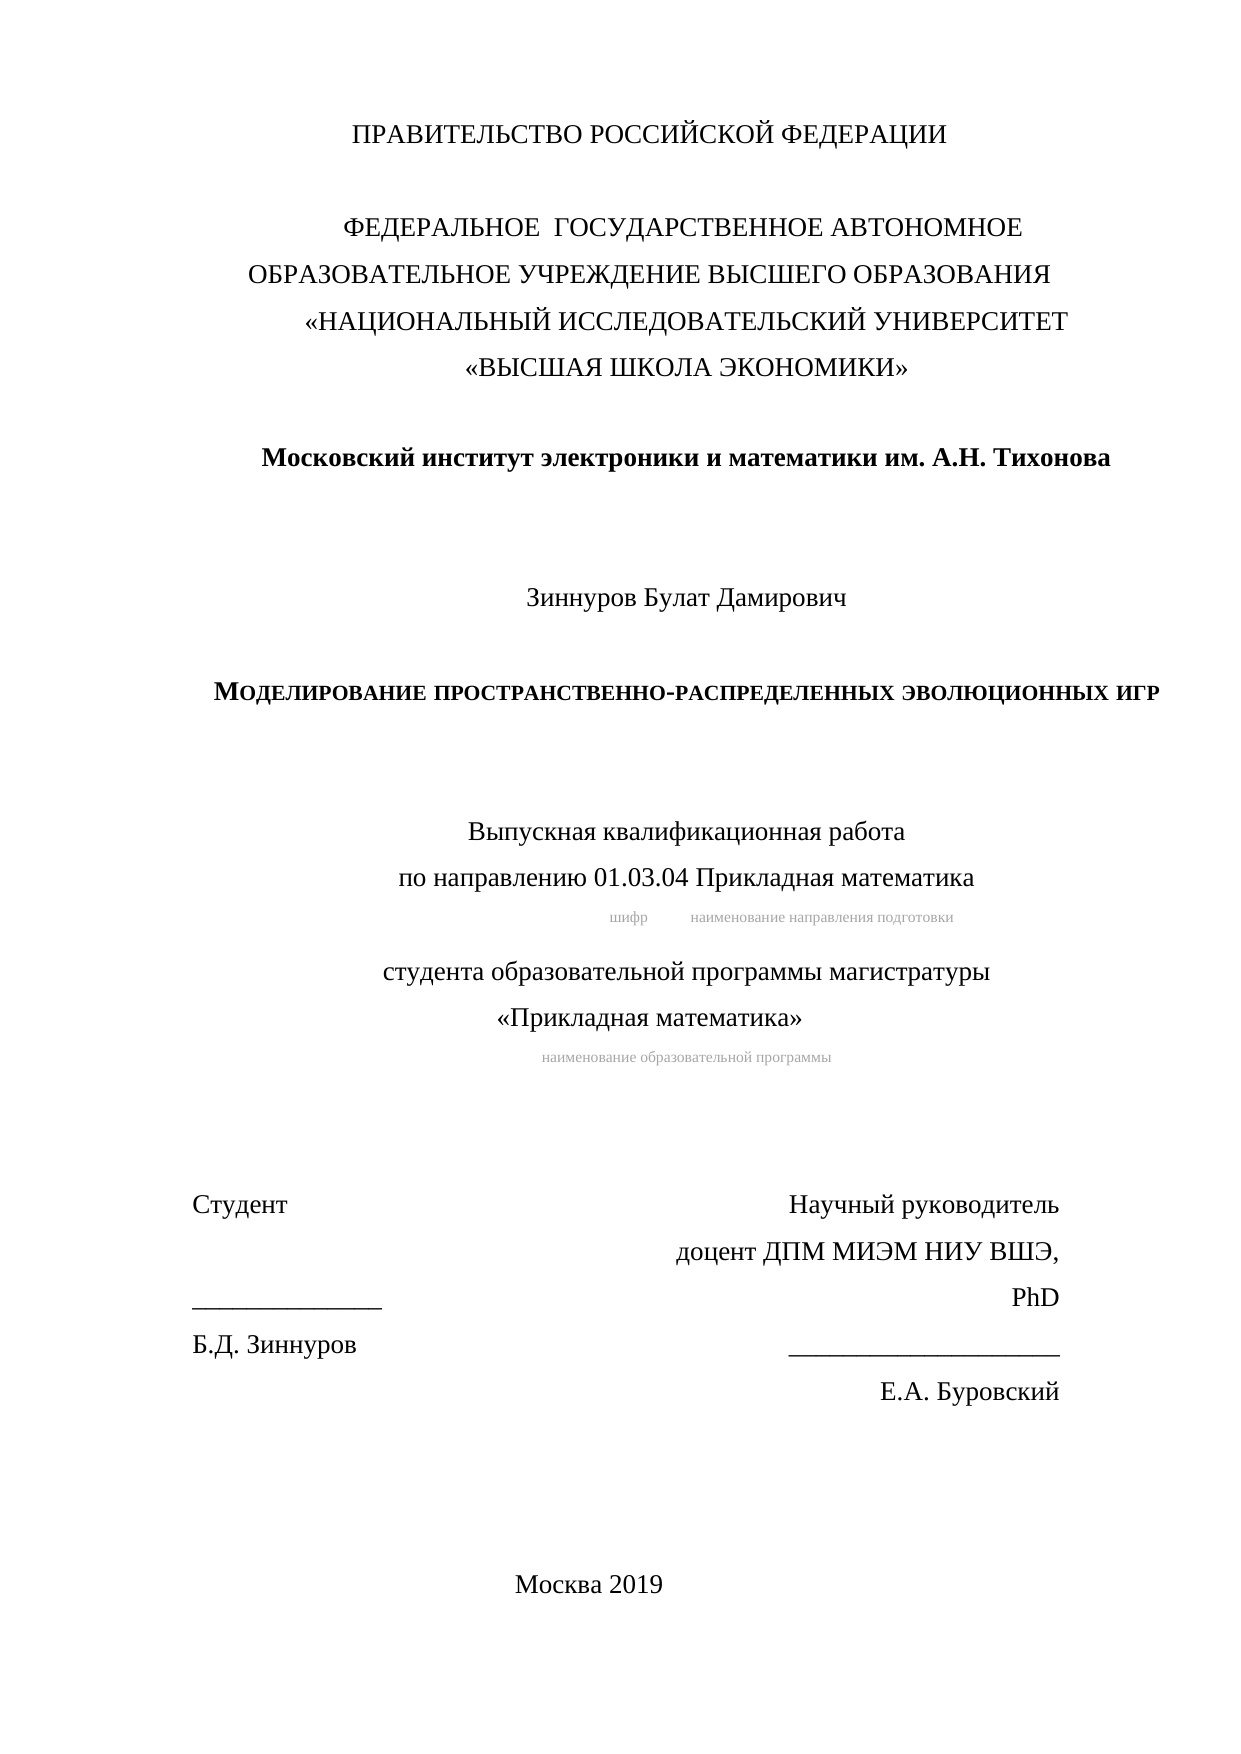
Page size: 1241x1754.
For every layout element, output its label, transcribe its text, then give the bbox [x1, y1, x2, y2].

text ПРАВИТЕЛЬСТВО РОССИЙСКОЙ ФЕДЕРАЦИИ [118, 118, 1181, 149]
text Выпускная квалификационная работа [118, 814, 1181, 846]
text «ВЫСШАЯ ШКОЛА ЭКОНОМИКИ» [118, 351, 1181, 383]
text шифр наименование направления подготовки [118, 908, 1181, 939]
table_header Студент ______________ Б.Д. Зиннуров [107, 1188, 582, 1561]
table_header Научный руководитель доцент ДПМ МИЭМ НИУ ВШЭ, PhD ____________________ Е.А. Буровский [582, 1188, 1071, 1561]
text ФЕДЕРАЛЬНОЕ ГОСУДАРСТВЕННОЕ АВТОНОМНОЕ ОБРАЗОВАТЕЛЬНОЕ УЧРЕЖДЕНИЕ ВЫСШЕГО ОБРАЗОВАНИЯ [118, 211, 1181, 289]
text по направлению 01.03.04 Прикладная математика [118, 861, 1181, 892]
text «НАЦИОНАЛЬНЫЙ ИССЛЕДОВАТЕЛЬСКИЙ УНИВЕРСИТЕТ [118, 305, 1181, 336]
text Моделирование пространственно-распределенных эволюционных игр [118, 674, 1181, 706]
text наименование образовательной программы [118, 1048, 1181, 1079]
text Зиннуров Булат Дамирович [118, 581, 1181, 612]
text Московский институт электроники и математики им. А.Н. Тихонова [118, 441, 1181, 472]
text студента образовательной программы магистратуры «Прикладная математика» [118, 954, 1181, 1032]
table_cell Москва 2019 [107, 1561, 1071, 1612]
